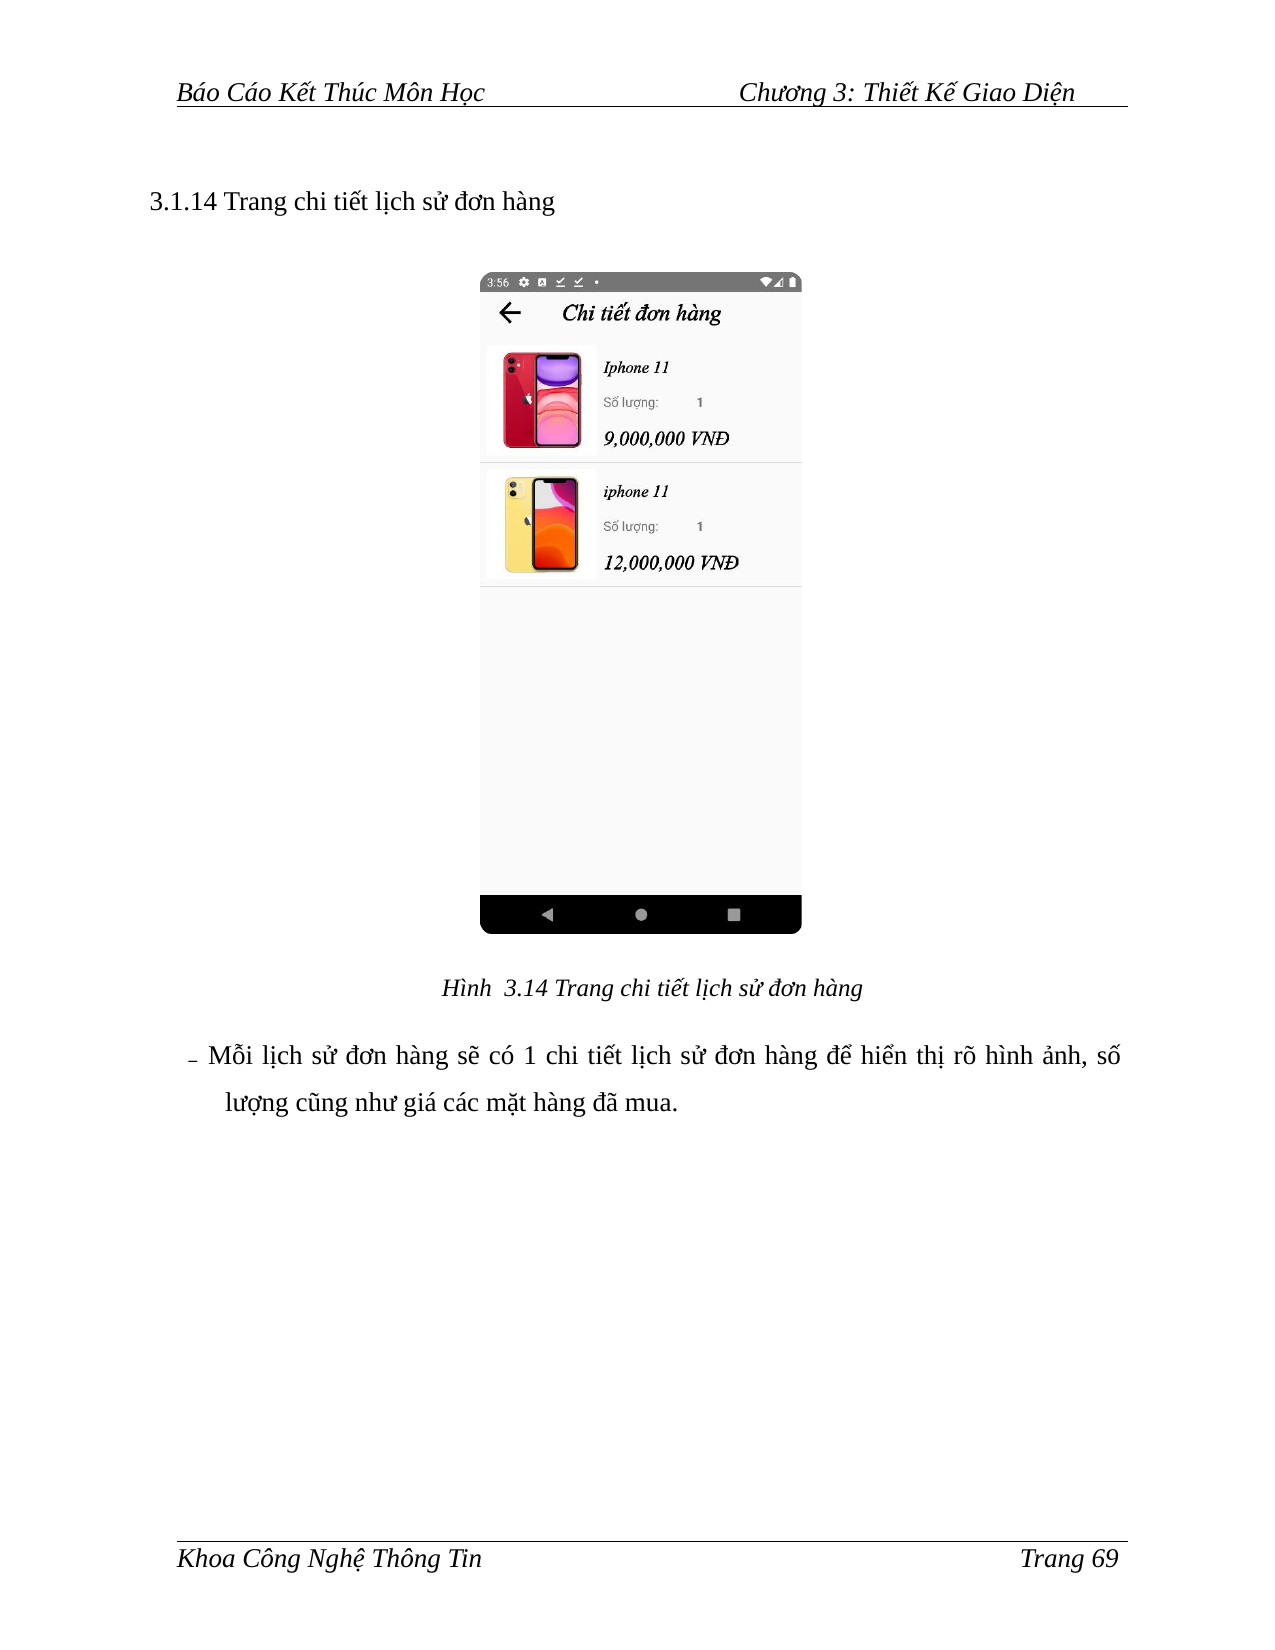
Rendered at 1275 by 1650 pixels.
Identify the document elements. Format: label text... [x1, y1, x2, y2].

picture [480, 272, 802, 934]
subtitle 3.1.14 Trang chi tiết lịch sử đơn hàng [149, 185, 1124, 216]
text ₋ Mỗi lịch sử đơn hàng sẽ có 1 chi tiết lịch sử đơn hàng để hiển thị rõ hình ảnh, số lượng cũng như giá các mặt hàng đã mua. [187, 1039, 1124, 1117]
text Hình 3.14 Trang chi tiết lịch sử đơn hàng [181, 973, 1124, 1002]
